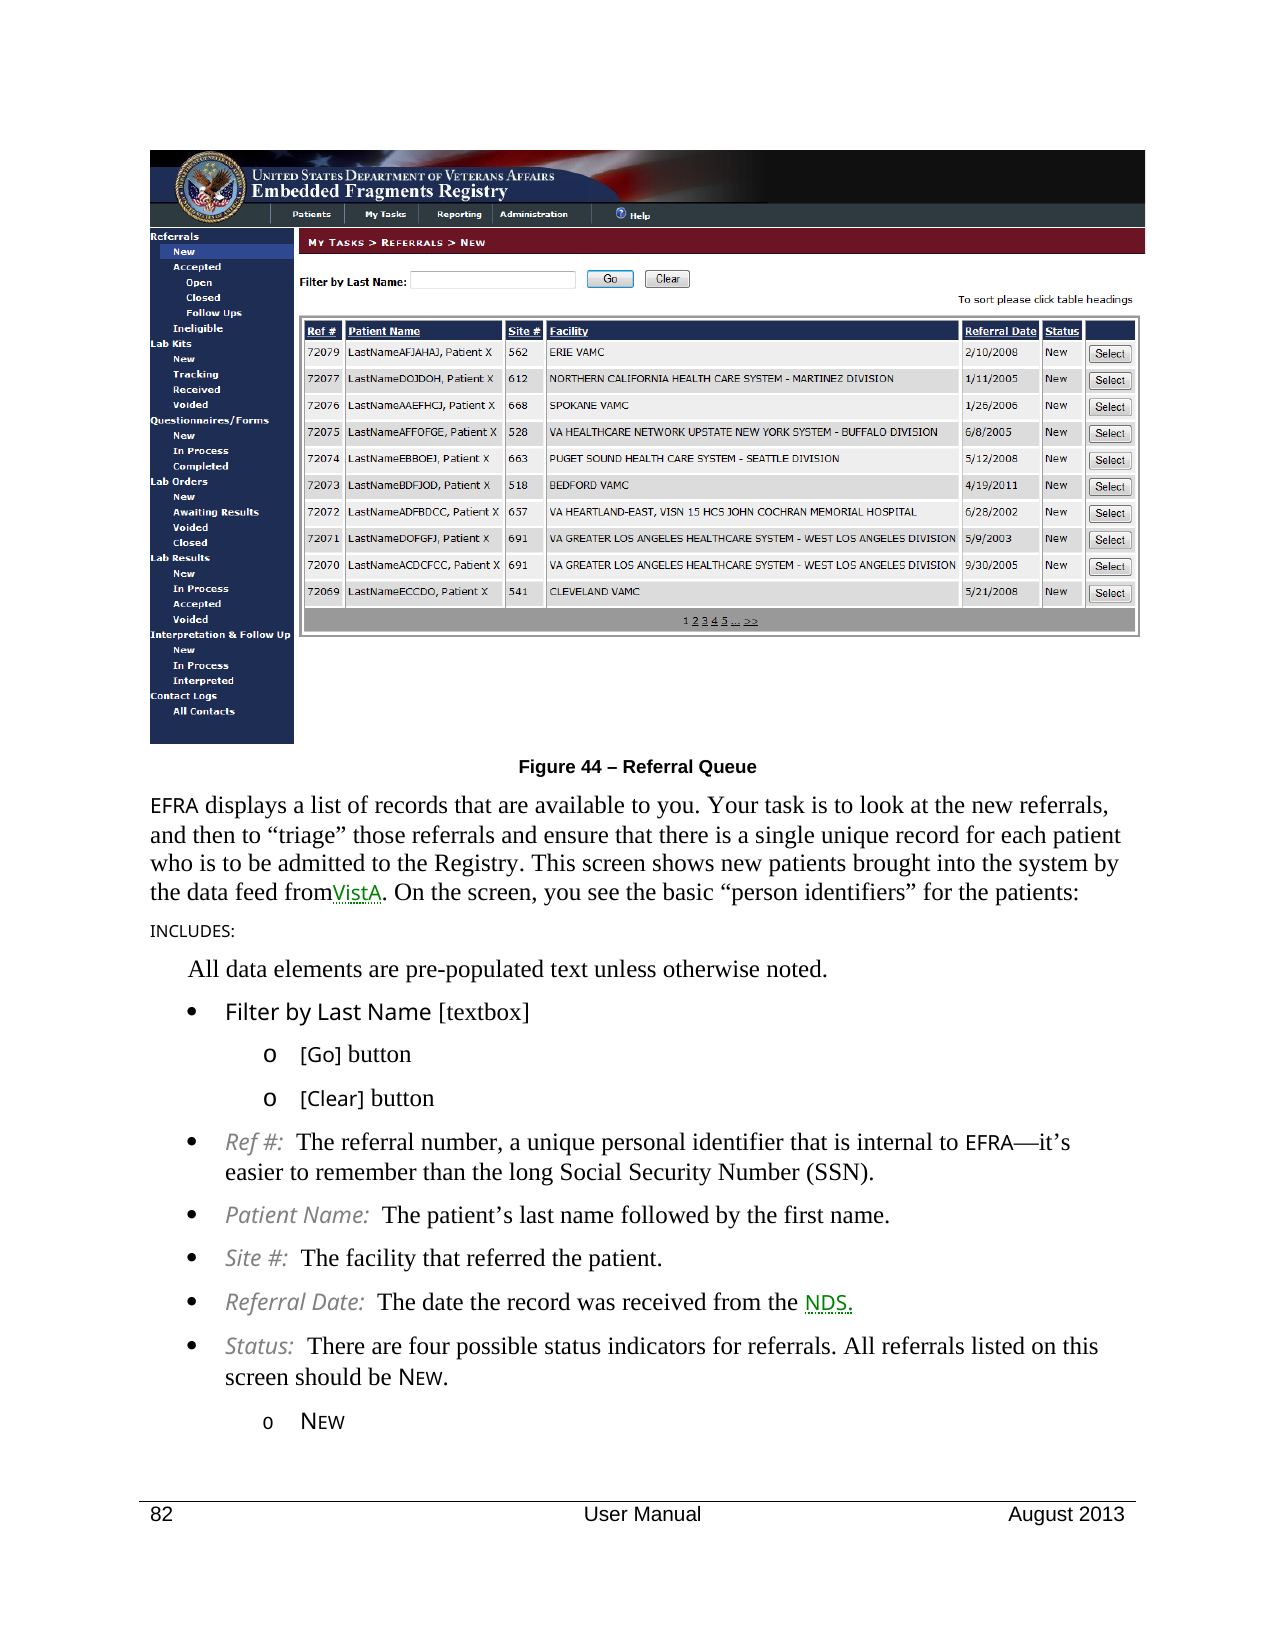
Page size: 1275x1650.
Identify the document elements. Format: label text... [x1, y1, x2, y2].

text EFRA displays a list of records that are available to you. Your task is to look at the new referrals, and then to “triage” those referrals and ensure that there is a single unique record for each patient who is to be admitted to the Registry. This screen shows new patients brought into the system by the data feed from. On the screen, you see the basic “person identifiers” for the patients: [150, 790, 1125, 907]
list Patient Name: The patient’s last name followed by the first name. [187, 1199, 1125, 1230]
list Site #: The facility that referred the patient. [187, 1242, 1125, 1274]
picture [150, 150, 1146, 744]
list [Go] button [262, 1039, 1125, 1070]
list [Clear] button [262, 1083, 1125, 1114]
list Ref #: The referral number, a unique personal identifier that is internal to EFRA—it’s easier to remember than the long Social Security Number (SSN). [187, 1126, 1125, 1186]
list New [262, 1405, 1125, 1436]
text INCLUDES: [150, 919, 1125, 942]
list Filter by Last Name [textbox] [187, 996, 1125, 1027]
list Status: There are four possible status indicators for referrals. All referrals listed on this screen should be New. [187, 1330, 1125, 1392]
list Referral Date: The date the record was received from the NDS. [187, 1286, 1125, 1317]
text All data elements are pre-populated text unless otherwise noted. [187, 954, 1125, 983]
text Figure 44 – Referral Queue [150, 756, 1125, 778]
